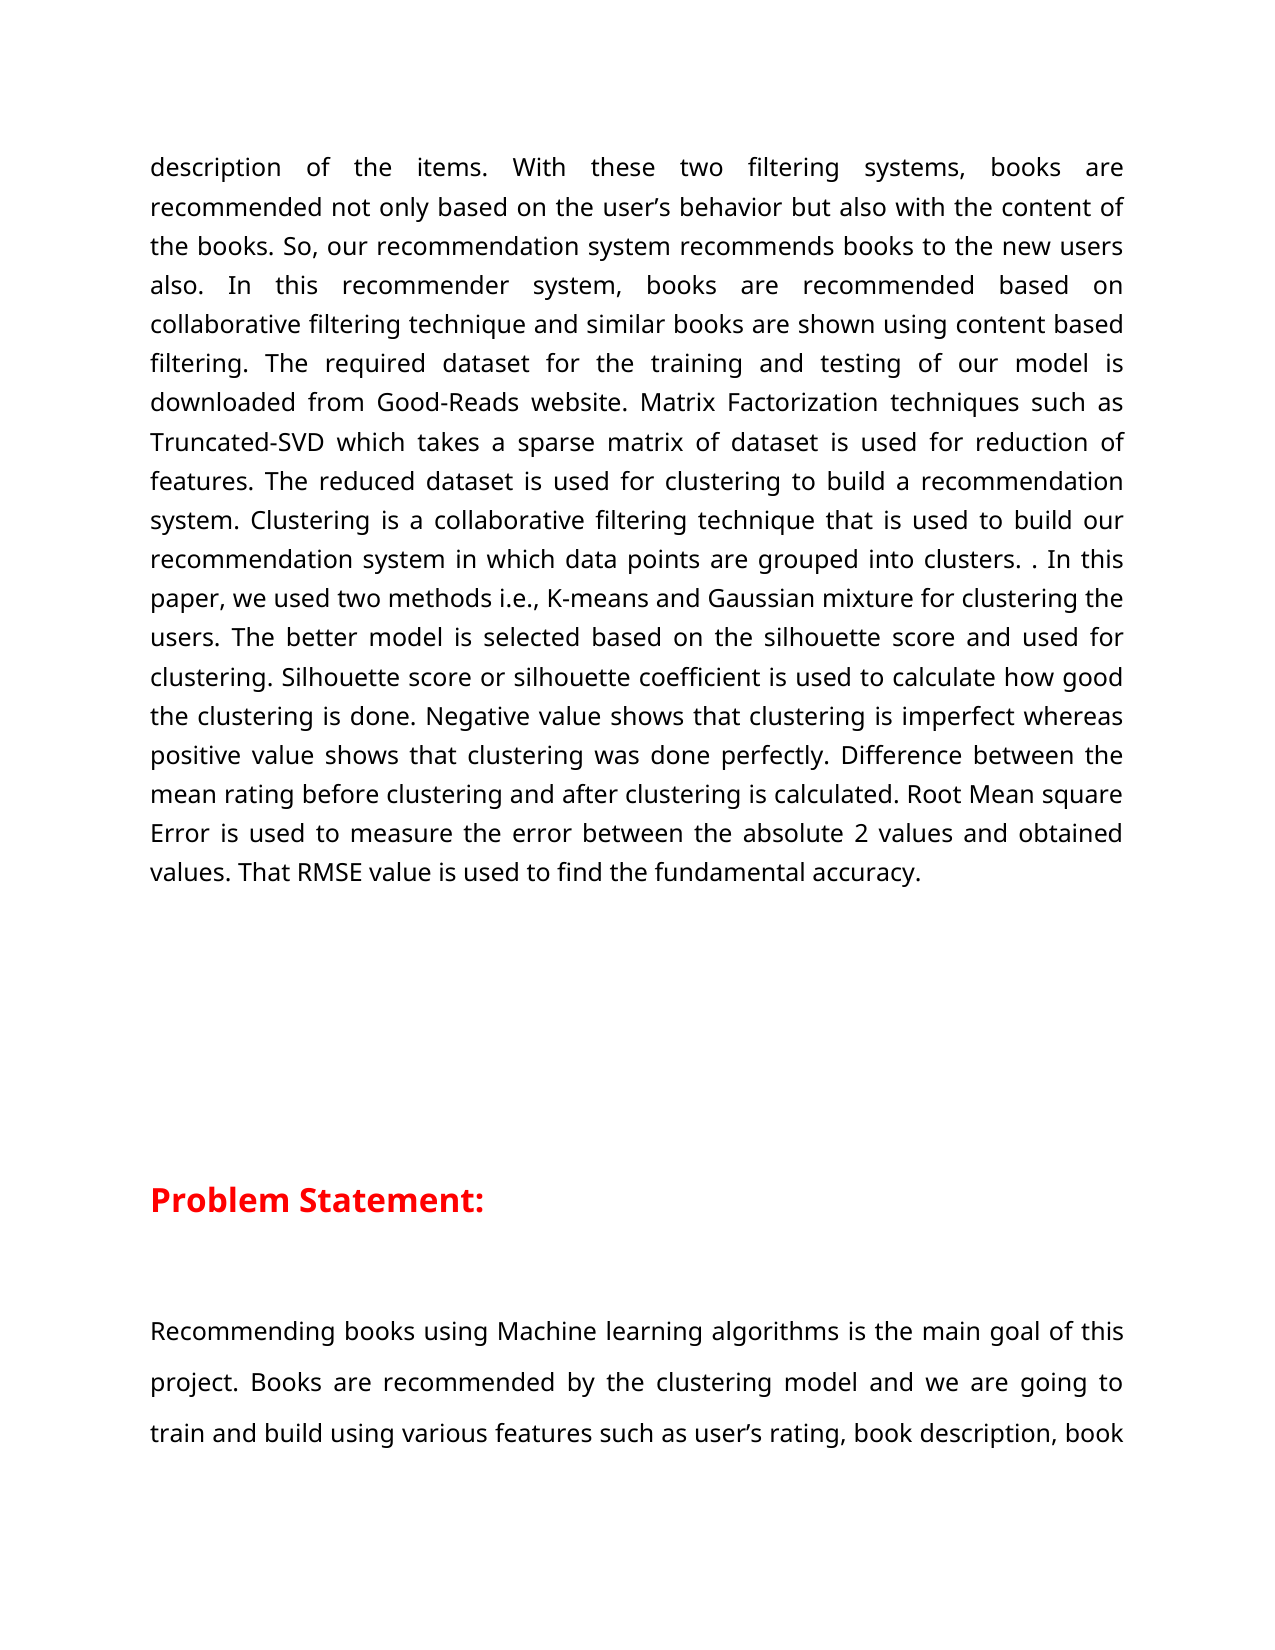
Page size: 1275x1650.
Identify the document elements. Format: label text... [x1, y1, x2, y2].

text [150, 150, 1125, 889]
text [150, 1313, 1125, 1449]
text Problem Statement: [150, 1177, 1125, 1222]
